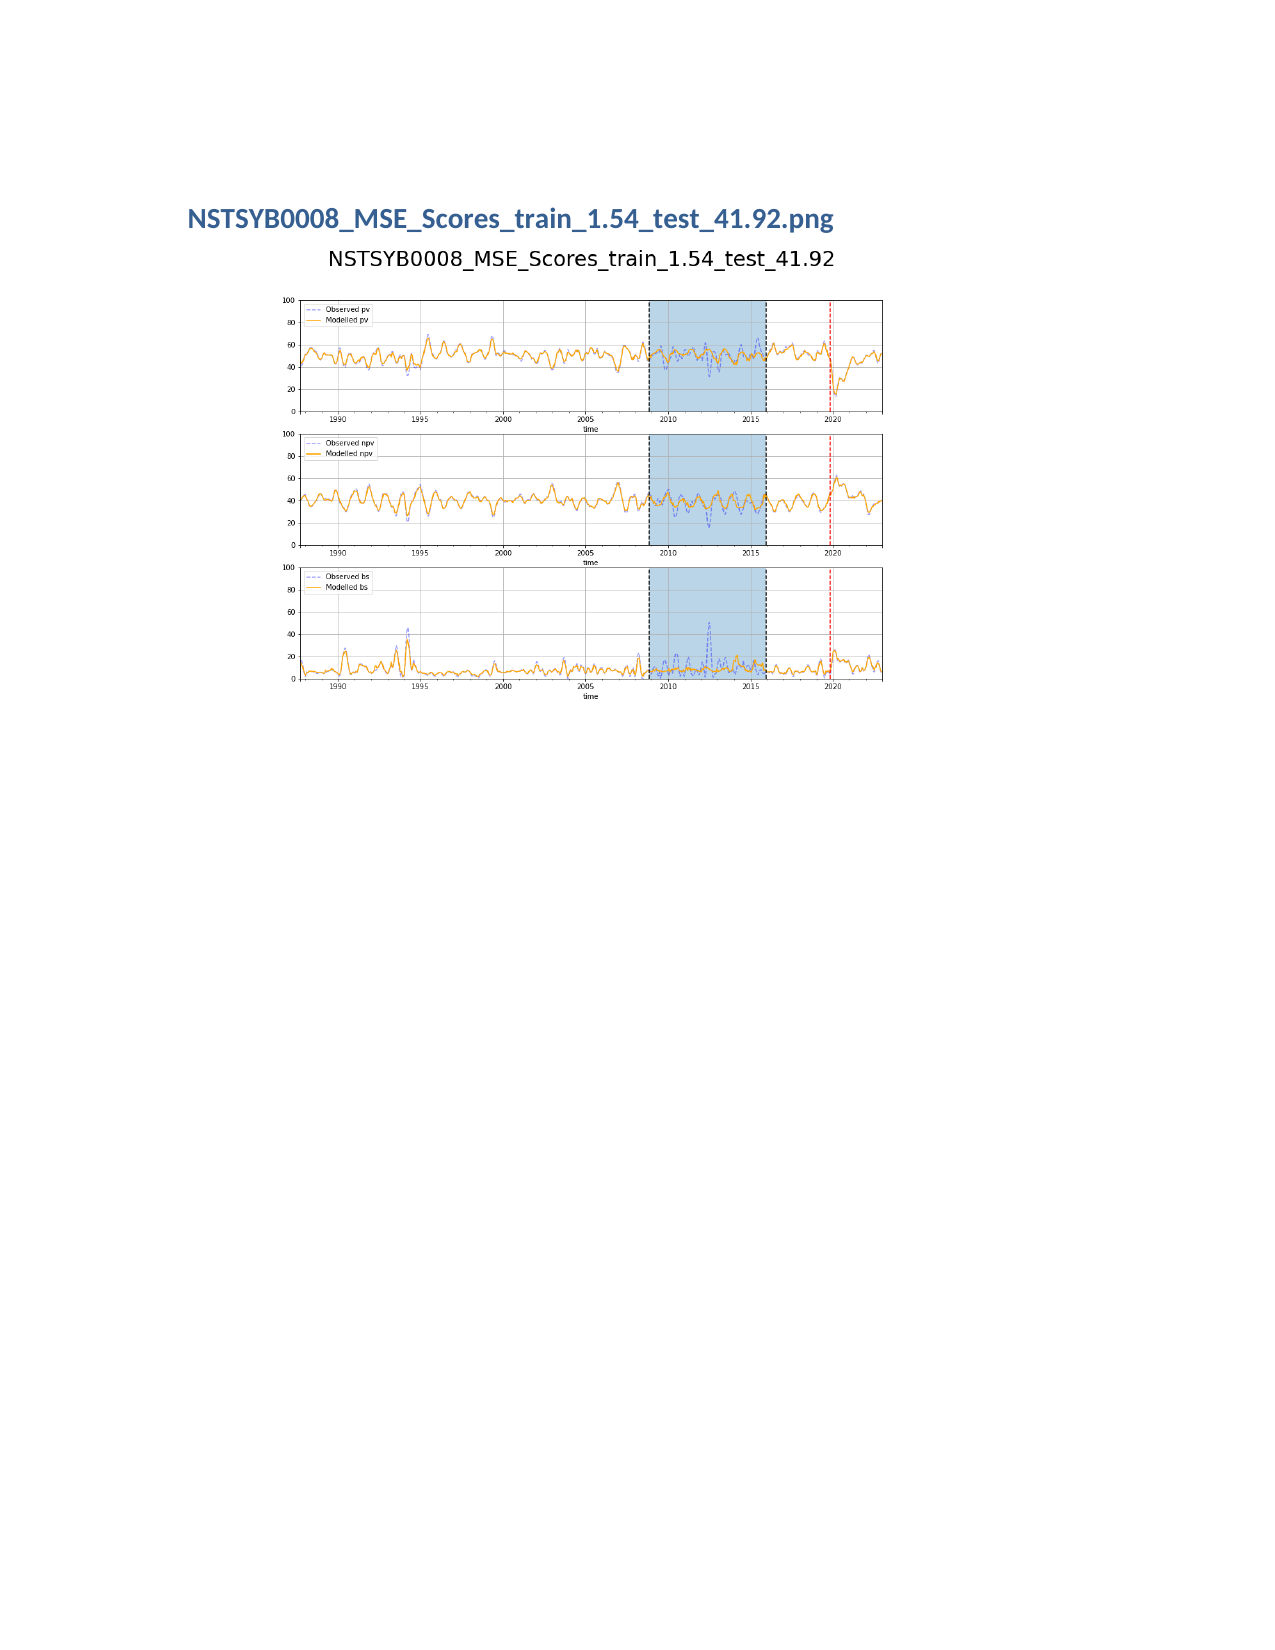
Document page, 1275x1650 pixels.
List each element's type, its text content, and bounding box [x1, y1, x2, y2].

picture [206, 241, 957, 741]
subtitle NSTSYB0008_MSE_Scores_train_1.54_test_41.92.png [187, 200, 1087, 236]
